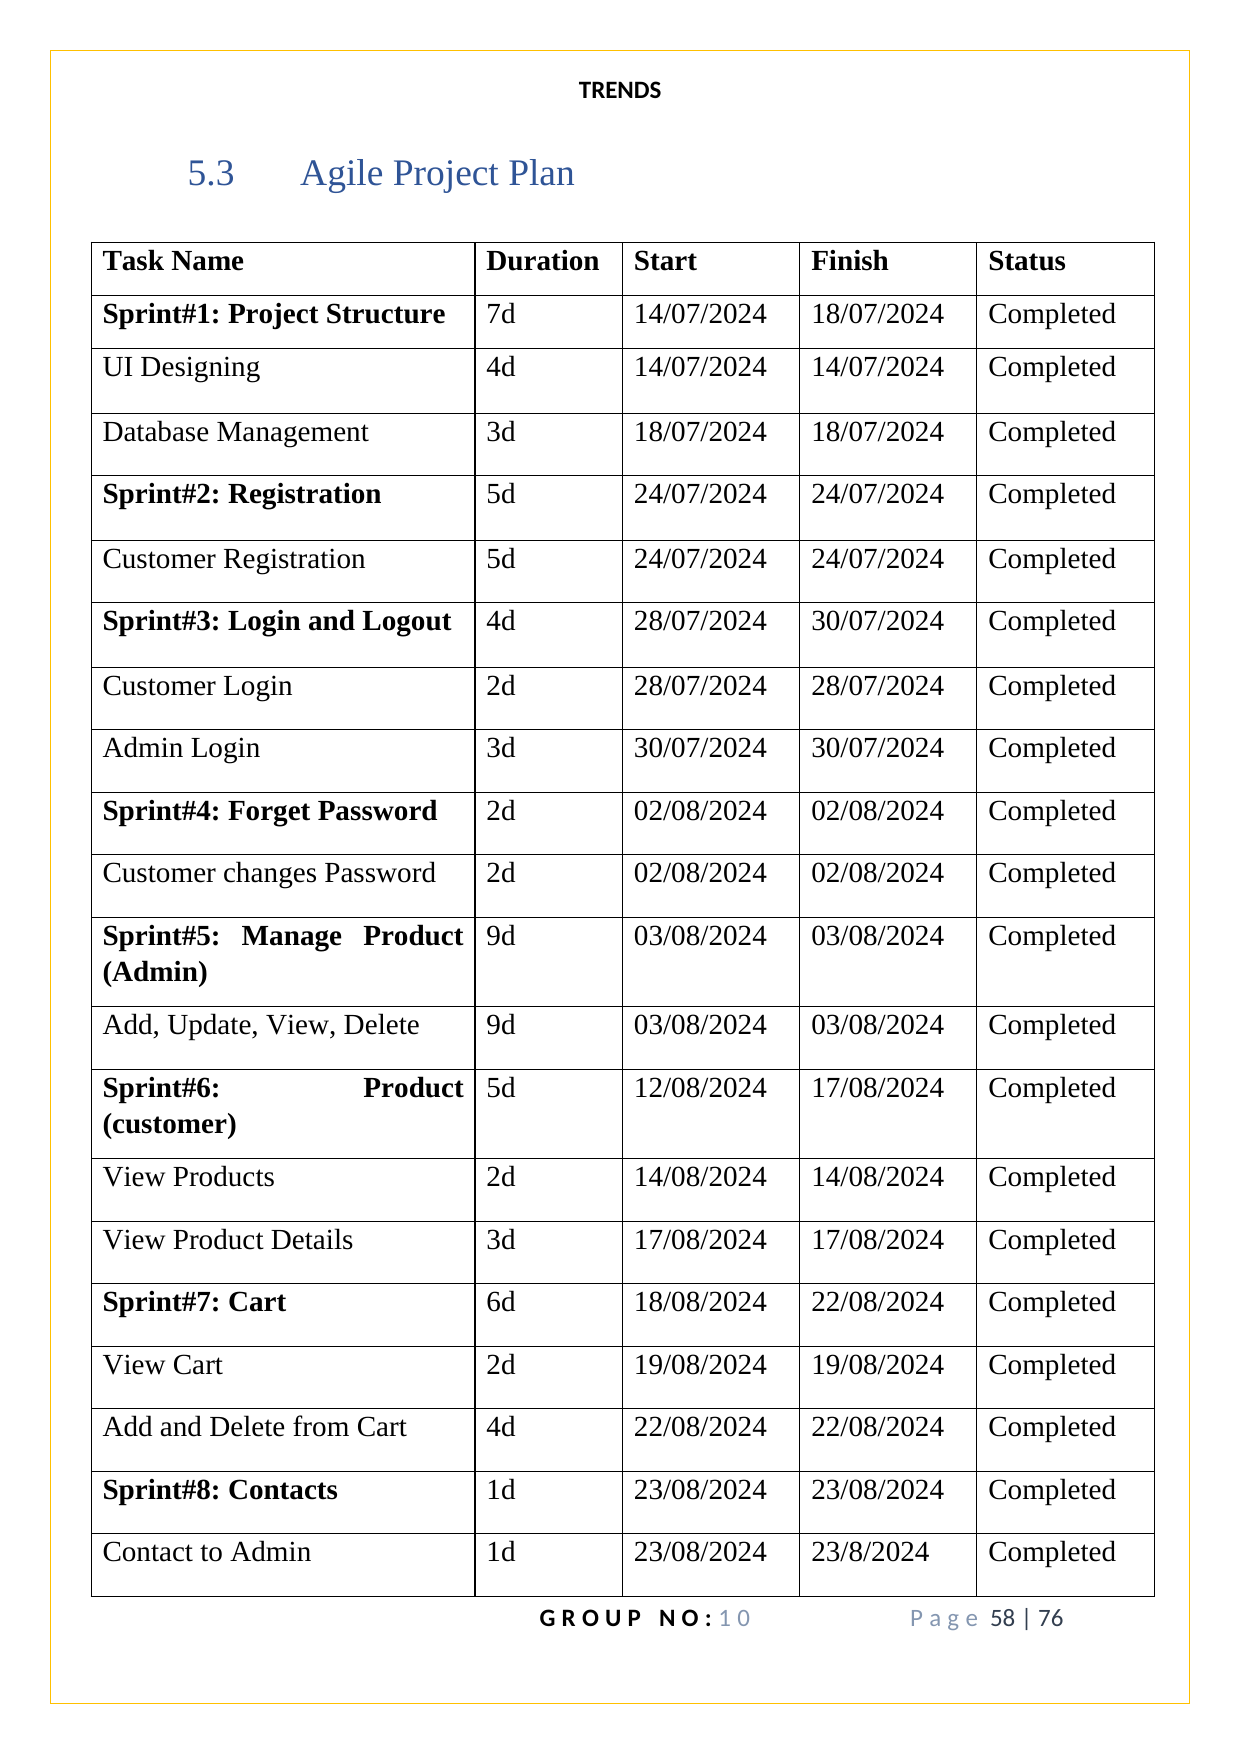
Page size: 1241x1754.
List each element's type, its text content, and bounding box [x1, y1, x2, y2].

table_cell Completed [977, 1070, 1154, 1158]
table_cell Completed [977, 1534, 1154, 1596]
table_cell Completed [977, 793, 1154, 854]
table_cell Sprint#3: Login and Logout [92, 603, 474, 667]
table_cell 2d [476, 1347, 622, 1408]
table_cell 4d [476, 349, 622, 413]
table_cell Customer Registration [92, 541, 474, 602]
table_cell 24/07/2024 [623, 541, 799, 602]
table_cell 24/07/2024 [623, 476, 799, 540]
table_cell 3d [476, 414, 622, 475]
table_cell 17/08/2024 [623, 1222, 799, 1283]
table_cell Sprint#1: Project Structure [92, 296, 474, 348]
table_cell Sprint#6: Product (customer) [92, 1070, 474, 1158]
table_cell Completed [977, 349, 1154, 413]
table_cell Sprint#8: Contacts [92, 1472, 474, 1533]
table_cell Completed [977, 730, 1154, 792]
table_cell 17/08/2024 [800, 1222, 976, 1283]
table_cell 22/08/2024 [800, 1284, 976, 1346]
table_cell Sprint#2: Registration [92, 476, 474, 540]
table_cell 23/8/2024 [800, 1534, 976, 1596]
table_cell View Products [92, 1159, 474, 1221]
table_cell 6d [476, 1284, 622, 1346]
table_cell Database Management [92, 414, 474, 475]
table_cell Completed [977, 296, 1154, 348]
table_cell Completed [977, 1007, 1154, 1069]
table_cell 5d [476, 541, 622, 602]
table_cell 2d [476, 1159, 622, 1221]
table_cell 1d [476, 1472, 622, 1533]
table_cell 03/08/2024 [800, 918, 976, 1006]
table_cell 18/07/2024 [800, 414, 976, 475]
table_cell Completed [977, 476, 1154, 540]
table_cell Completed [977, 668, 1154, 729]
table_cell 4d [476, 603, 622, 667]
table_cell Admin Login [92, 730, 474, 792]
table_cell 5d [476, 1070, 622, 1158]
table_cell 17/08/2024 [800, 1070, 976, 1158]
table_cell 18/07/2024 [623, 414, 799, 475]
table_cell 22/08/2024 [623, 1409, 799, 1471]
table_header Start [623, 243, 799, 295]
table_cell Completed [977, 1409, 1154, 1471]
table_cell 2d [476, 668, 622, 729]
table_cell 1d [476, 1534, 622, 1596]
table_cell Customer Login [92, 668, 474, 729]
table_cell 12/08/2024 [623, 1070, 799, 1158]
table_cell Completed [977, 541, 1154, 602]
table_cell 03/08/2024 [623, 918, 799, 1006]
table_cell 9d [476, 918, 622, 1006]
table_cell Completed [977, 1347, 1154, 1408]
table_cell 3d [476, 1222, 622, 1283]
table_cell 23/08/2024 [623, 1472, 799, 1533]
table_cell 9d [476, 1007, 622, 1069]
table_cell 24/07/2024 [800, 476, 976, 540]
table_cell Add, Update, View, Delete [92, 1007, 474, 1069]
table_cell 28/07/2024 [800, 668, 976, 729]
table_cell 30/07/2024 [623, 730, 799, 792]
table_cell 03/08/2024 [623, 1007, 799, 1069]
table_cell 14/07/2024 [623, 349, 799, 413]
table_cell Completed [977, 603, 1154, 667]
table_cell 18/07/2024 [800, 296, 976, 348]
table_cell 4d [476, 1409, 622, 1471]
table_cell View Cart [92, 1347, 474, 1408]
table_cell 19/08/2024 [800, 1347, 976, 1408]
table_cell 18/08/2024 [623, 1284, 799, 1346]
table_cell 30/07/2024 [800, 603, 976, 667]
table_cell 30/07/2024 [800, 730, 976, 792]
table_cell 14/07/2024 [800, 349, 976, 413]
table_cell 02/08/2024 [623, 855, 799, 917]
table_cell Completed [977, 1159, 1154, 1221]
table_cell 14/08/2024 [800, 1159, 976, 1221]
table_cell 2d [476, 793, 622, 854]
table_cell Completed [977, 855, 1154, 917]
table_cell 23/08/2024 [800, 1472, 976, 1533]
table_cell Completed [977, 918, 1154, 1006]
table_cell 03/08/2024 [800, 1007, 976, 1069]
table_cell Sprint#4: Forget Password [92, 793, 474, 854]
table_cell 19/08/2024 [623, 1347, 799, 1408]
subtitle Agile Project Plan [187, 150, 1090, 193]
table_header Finish [800, 243, 976, 295]
table_header Status [977, 243, 1154, 295]
table_cell Completed [977, 1472, 1154, 1533]
table_cell Completed [977, 414, 1154, 475]
table_cell Sprint#5: Manage Product (Admin) [92, 918, 474, 1006]
table_cell Sprint#7: Cart [92, 1284, 474, 1346]
table_cell 5d [476, 476, 622, 540]
table_cell 28/07/2024 [623, 603, 799, 667]
table_cell 02/08/2024 [800, 793, 976, 854]
table_cell Contact to Admin [92, 1534, 474, 1596]
table_cell UI Designing [92, 349, 474, 413]
table_cell 3d [476, 730, 622, 792]
table_cell Completed [977, 1222, 1154, 1283]
table_cell 14/07/2024 [623, 296, 799, 348]
table_cell 02/08/2024 [623, 793, 799, 854]
table_cell 2d [476, 855, 622, 917]
table_cell 02/08/2024 [800, 855, 976, 917]
table_header Task Name [92, 243, 474, 295]
table_cell 24/07/2024 [800, 541, 976, 602]
table_header Duration [476, 243, 622, 295]
table_cell Add and Delete from Cart [92, 1409, 474, 1471]
table_cell View Product Details [92, 1222, 474, 1283]
table_cell Completed [977, 1284, 1154, 1346]
table_cell 22/08/2024 [800, 1409, 976, 1471]
table_cell 7d [476, 296, 622, 348]
table_cell 14/08/2024 [623, 1159, 799, 1221]
table_cell 23/08/2024 [623, 1534, 799, 1596]
table_cell Customer changes Password [92, 855, 474, 917]
table_cell 28/07/2024 [623, 668, 799, 729]
